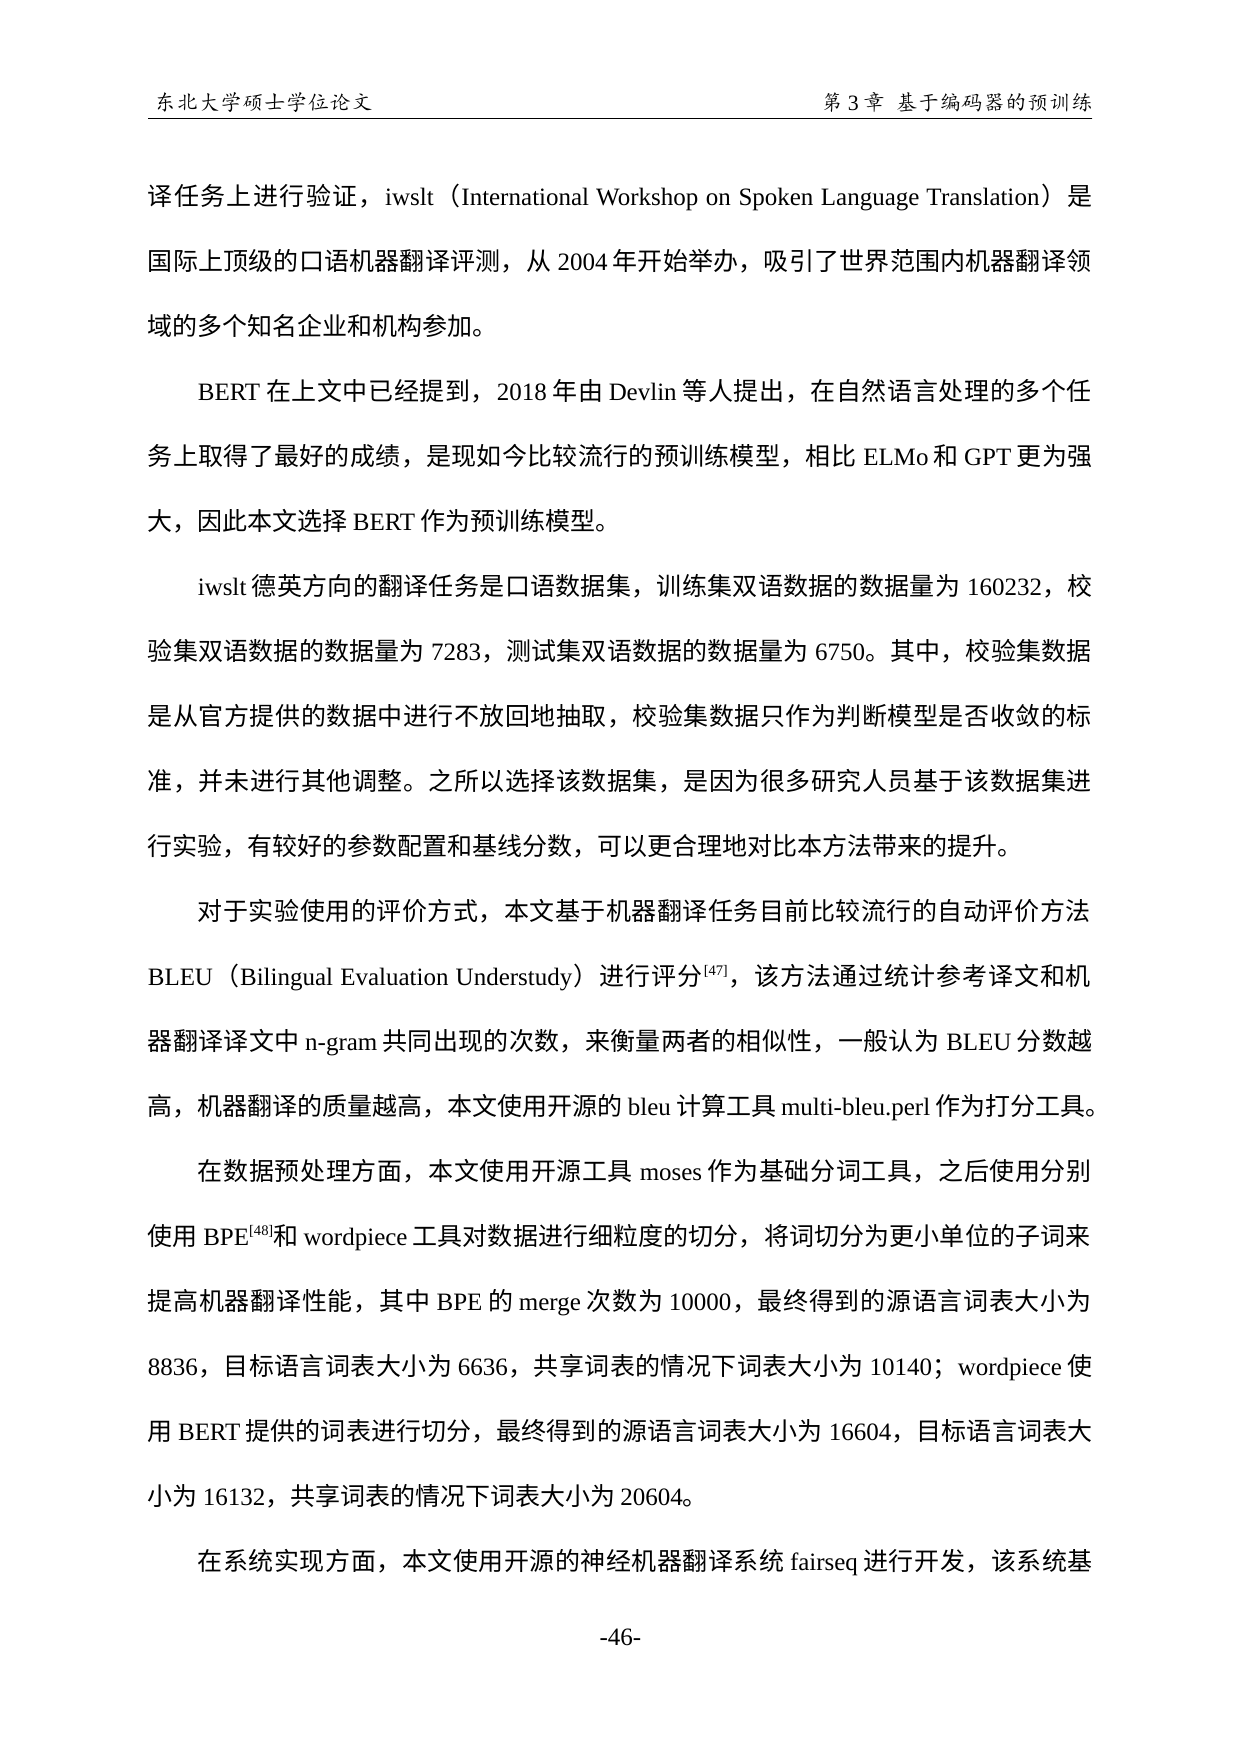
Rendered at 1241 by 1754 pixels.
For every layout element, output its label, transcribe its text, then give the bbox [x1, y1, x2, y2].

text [148, 1527, 1092, 1592]
text BERT在上文中已经提到，2018年由Devlin等人提出，在自然语言处理的多个任务上取得了最好的成绩，是现如今比较流行的预训练模型，相比ELMo和GPT更为强大，因此本文选择BERT作为预训练模型。 [148, 357, 1092, 552]
text iwslt德英方向的翻译任务是口语数据集，训练集双语数据的数据量为160232，校验集双语数据的数据量为7283，测试集双语数据的数据量为6750。其中，校验集数据是从官方提供的数据中进行不放回地抽取，校验集数据只作为判断模型是否收敛的标准，并未进行其他调整。之所以选择该数据集，是因为很多研究人员基于该数据集进行实验，有较好的参数配置和基线分数，可以更合理地对比本方法带来的提升。 [148, 552, 1092, 877]
text 在数据预处理方面，本文使用开源工具moses作为基础分词工具，之后使用分别使用BPE[48]和wordpiece工具对数据进行细粒度的切分，将词切分为更小单位的子词来提高机器翻译性能，其中BPE的merge次数为10000，最终得到的源语言词表大小为8836，目标语言词表大小为6636，共享词表的情况下词表大小为10140；wordpiece使用BERT提供的词表进行切分，最终得到的源语言词表大小为16604，目标语言词表大小为16132，共享词表的情况下词表大小为20604。 [148, 1137, 1092, 1527]
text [148, 162, 1092, 357]
text 对于实验使用的评价方式，本文基于机器翻译任务目前比较流行的自动评价方法BLEU（Bilingual Evaluation Understudy）进行评分[47]，该方法通过统计参考译文和机器翻译译文中n-gram共同出现的次数，来衡量两者的相似性，一般认为BLEU分数越高，机器翻译的质量越高，本文使用开源的bleu计算工具multi-bleu.perl作为打分工具。 [148, 877, 1092, 1137]
